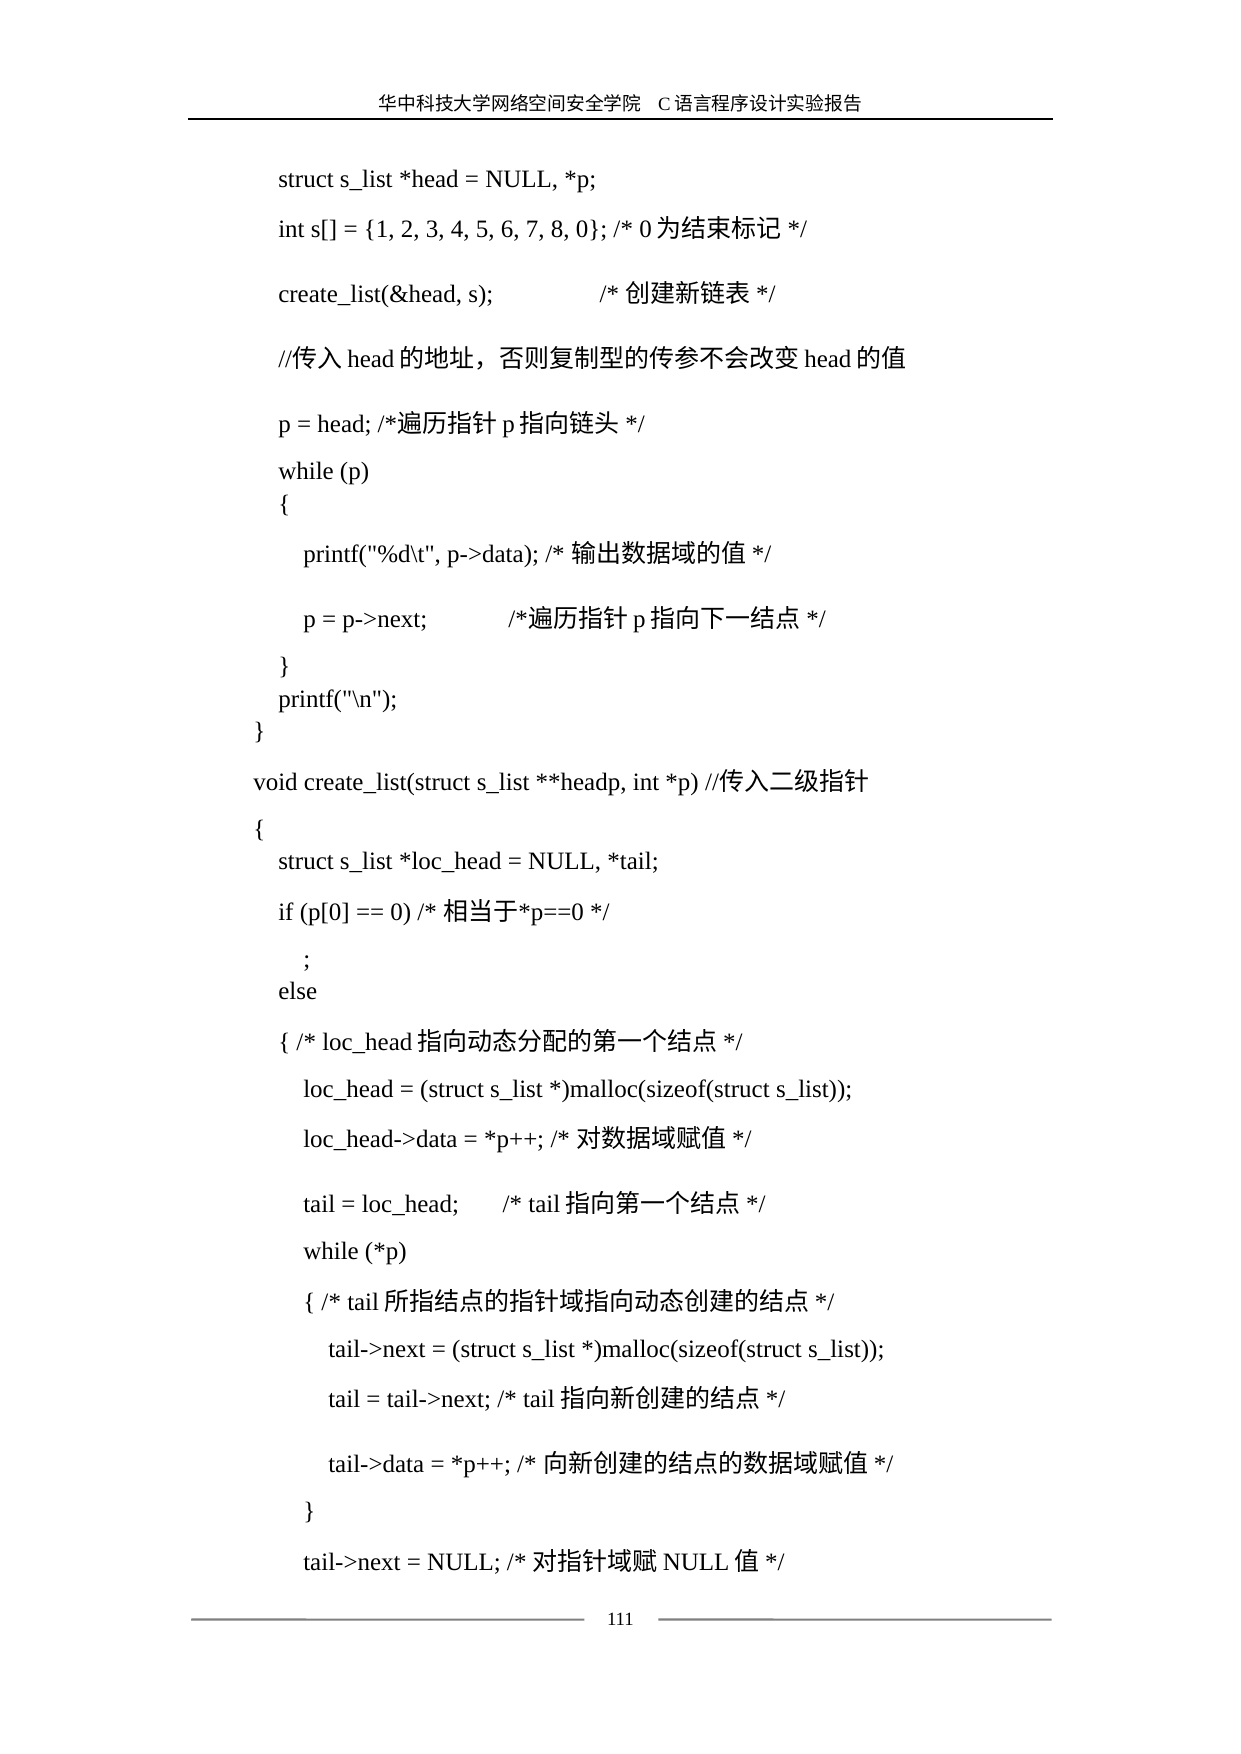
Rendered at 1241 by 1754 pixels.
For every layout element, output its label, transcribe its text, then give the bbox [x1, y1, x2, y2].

text p = head; /*遍历指针p指向链头 */ [253, 389, 1053, 454]
text tail->data = *p++; /* 向新创建的结点的数据域赋值 */ [253, 1429, 1053, 1494]
text //传入head的地址，否则复制型的传参不会改变head的值 [253, 324, 1053, 389]
text else [253, 974, 1053, 1007]
text int s[] = {1, 2, 3, 4, 5, 6, 7, 8, 0}; /* 0为结束标记 */ [253, 194, 1053, 259]
text struct s_list *loc_head = NULL, *tail; [253, 844, 1053, 877]
text tail->next = (struct s_list *)malloc(sizeof(struct s_list)); [253, 1332, 1053, 1364]
text { [253, 812, 1053, 844]
text struct s_list *head = NULL, *p; [253, 162, 1053, 194]
text } [253, 714, 1053, 747]
text printf("%d\t", p->data); /* 输出数据域的值 */ [253, 519, 1053, 584]
text tail = tail->next; /* tail指向新创建的结点 */ [253, 1364, 1053, 1429]
text ; [253, 942, 1053, 974]
text if (p[0] == 0) /* 相当于*p==0 */ [253, 877, 1053, 942]
text while (*p) [253, 1234, 1053, 1267]
text tail->next = NULL; /* 对指针域赋NULL值 */ [253, 1527, 1053, 1592]
text } [253, 649, 1053, 682]
text loc_head->data = *p++; /* 对数据域赋值 */ [253, 1104, 1053, 1169]
text while (p) [253, 454, 1053, 487]
text printf("\n"); [253, 682, 1053, 714]
text { /* tail所指结点的指针域指向动态创建的结点 */ [253, 1267, 1053, 1332]
text tail = loc_head; /* tail指向第一个结点 */ [253, 1169, 1053, 1234]
text loc_head = (struct s_list *)malloc(sizeof(struct s_list)); [253, 1072, 1053, 1104]
text create_list(&head, s); /* 创建新链表 */ [253, 259, 1053, 324]
text } [253, 1494, 1053, 1527]
text { /* loc_head指向动态分配的第一个结点 */ [253, 1007, 1053, 1072]
text p = p->next; /*遍历指针p指向下一结点 */ [253, 584, 1053, 649]
text void create_list(struct s_list **headp, int *p) //传入二级指针 [253, 747, 1053, 812]
text { [253, 487, 1053, 519]
